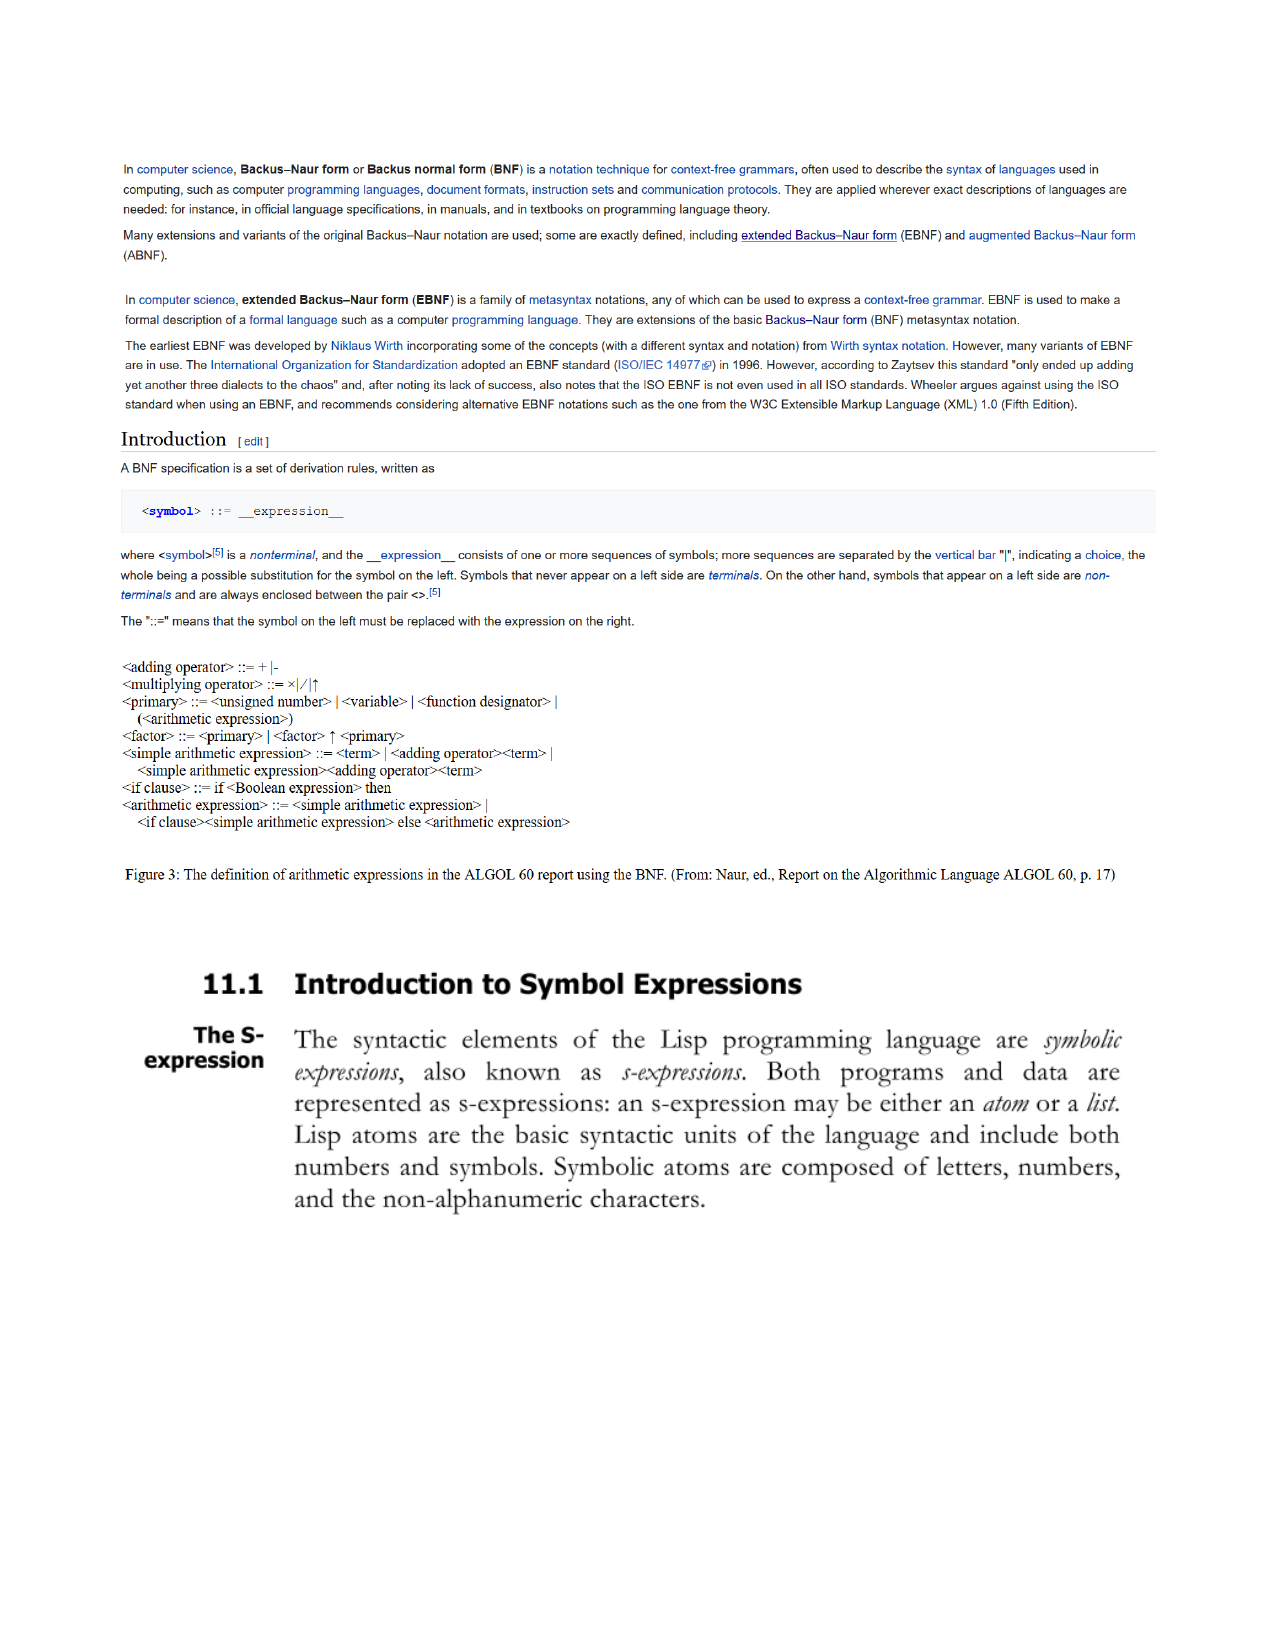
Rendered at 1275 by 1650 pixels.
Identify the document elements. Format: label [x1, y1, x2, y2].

picture [116, 936, 1156, 1222]
picture [116, 276, 1156, 416]
picture [116, 649, 1156, 893]
picture [116, 157, 1156, 271]
picture [116, 421, 1156, 644]
